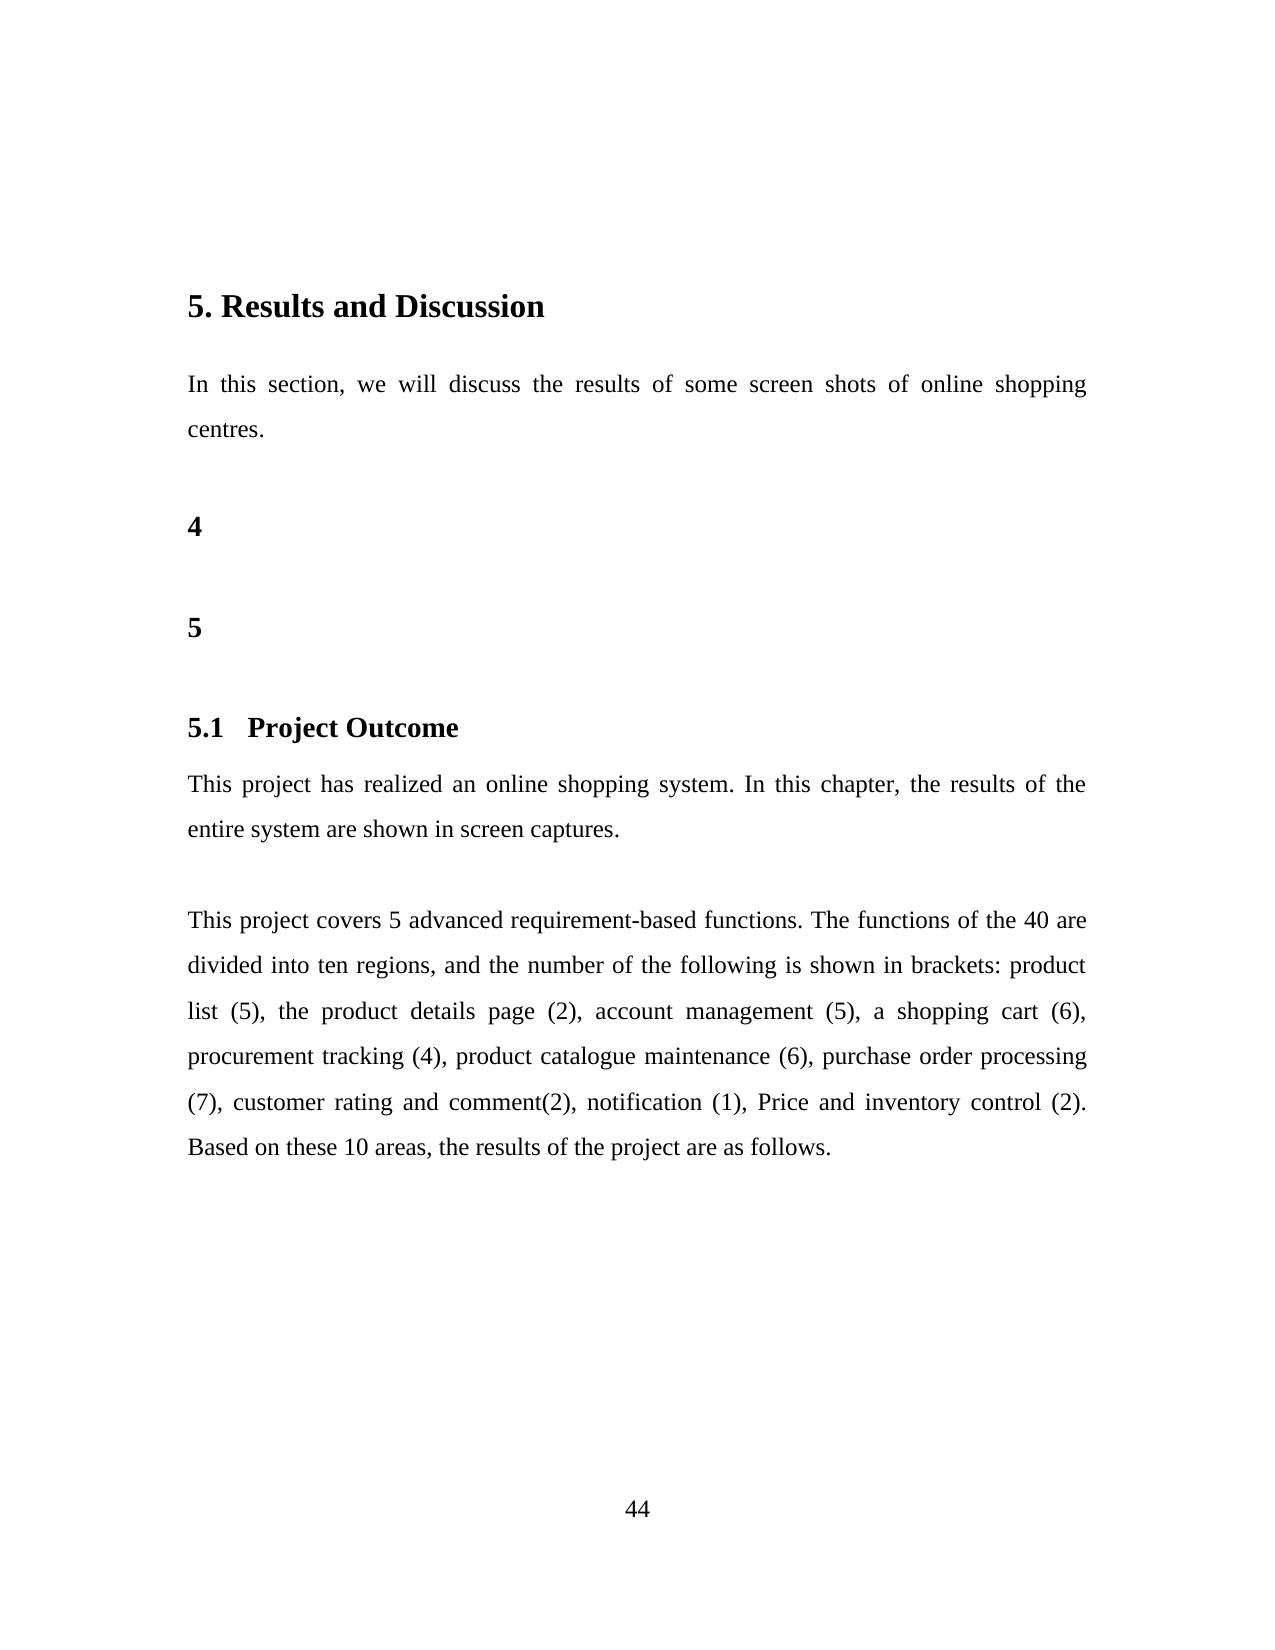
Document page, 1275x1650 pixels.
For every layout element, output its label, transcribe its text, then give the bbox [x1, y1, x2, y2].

subtitle Project Outcome [187, 710, 1087, 744]
text This project has realized an online shopping system. In this chapter, the results of the entire system are shown in screen captures. [187, 769, 1087, 843]
text This project covers 5 advanced requirement-based functions. The functions of the 40 are divided into ten regions, and the number of the following is shown in brackets: product list (5), the product details page (2), account management (5), a shopping cart (6), procurement tracking (4), product catalogue maintenance (6), purchase order processing (7), customer rating and comment(2), notification (1), Price and inventory control (2). Based on these 10 areas, the results of the project are as follows. [187, 905, 1087, 1161]
subtitle 5. Results and Discussion [187, 286, 1087, 324]
text In this section, we will discuss the results of some screen shots of online shopping centres. [187, 369, 1087, 443]
